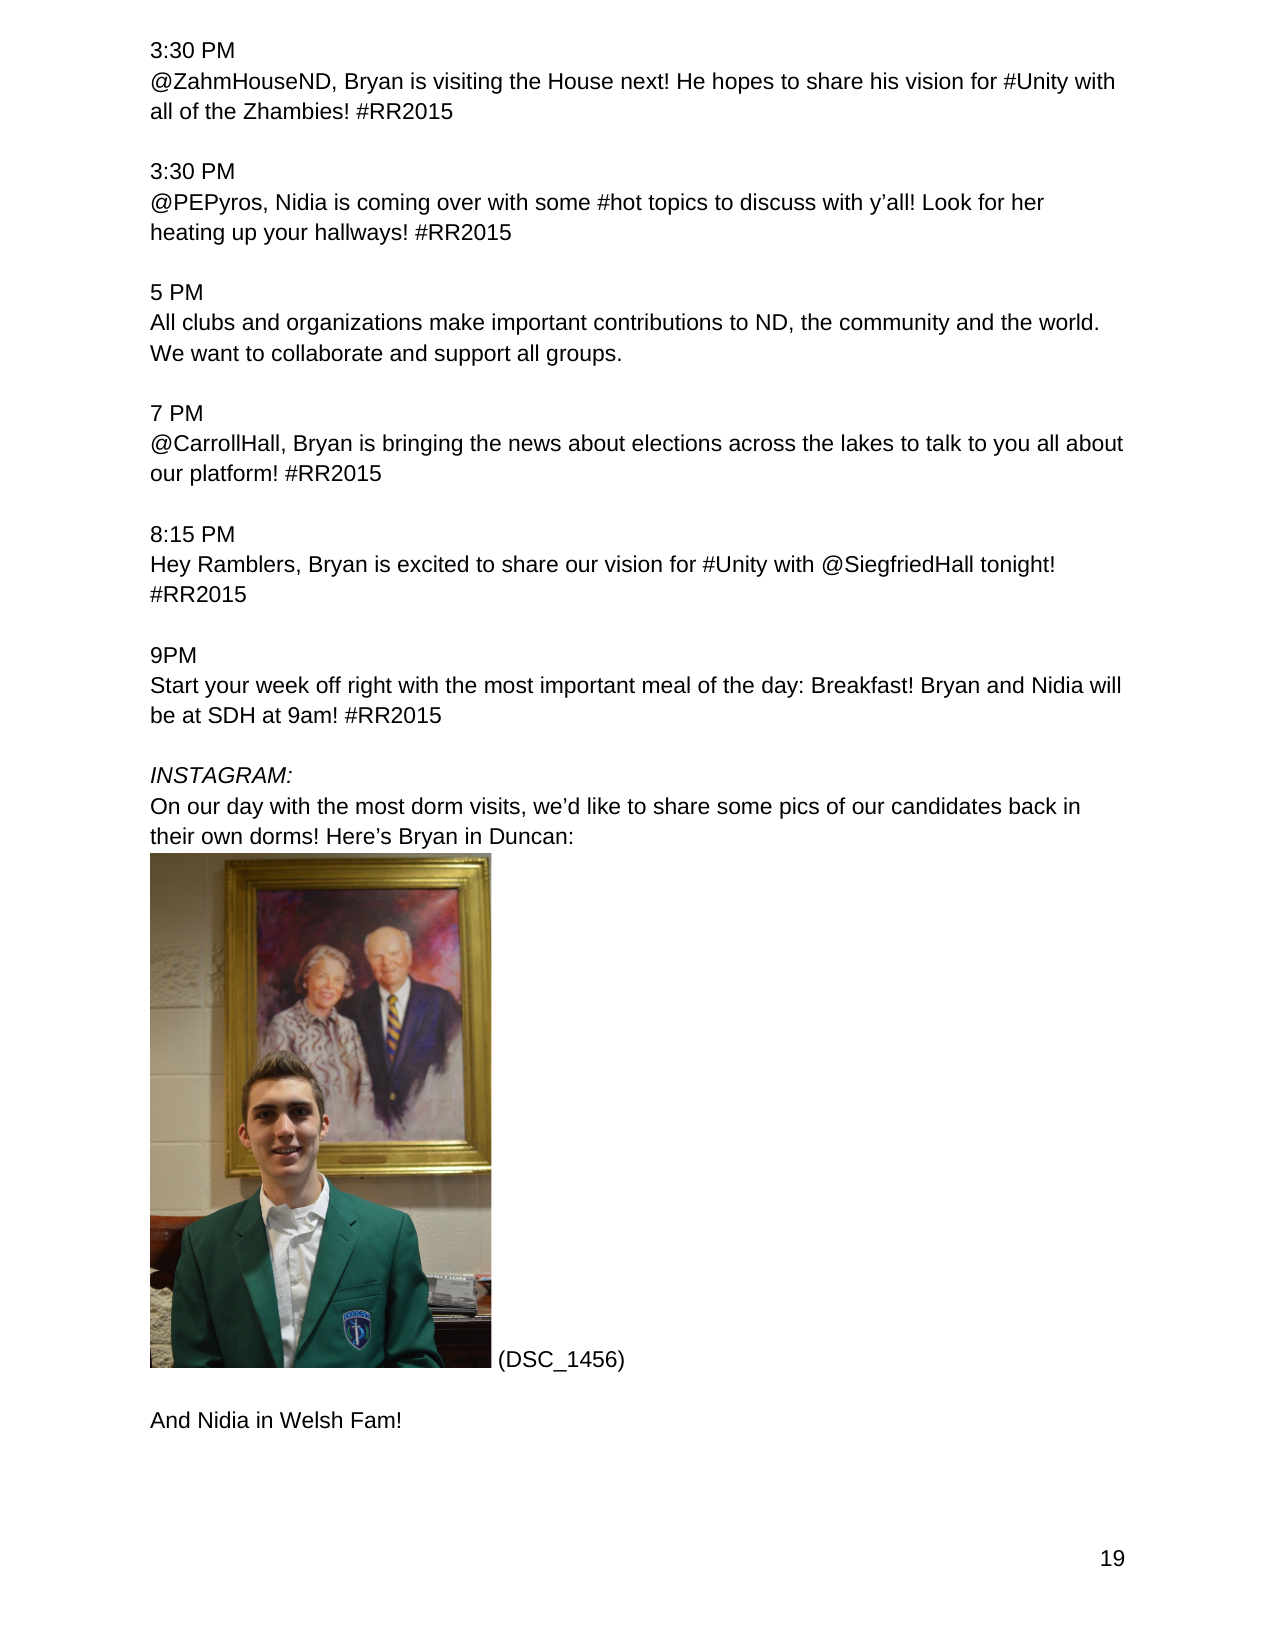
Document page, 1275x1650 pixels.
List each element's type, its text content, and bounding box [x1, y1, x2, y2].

text INSTAGRAM: [150, 762, 1125, 789]
text 7 PM [150, 400, 1125, 426]
picture [150, 853, 492, 1368]
text On our day with the most dorm visits, we’d like to share some pics of our candidates back in their own dorms! Here’s Bryan in Duncan: [150, 793, 1125, 849]
text @PEPyros, Nidia is coming over with some #hot topics to discuss with y’all! Look for her heating up your hallways! #RR2015 [150, 188, 1125, 245]
text 3:30 PM [150, 158, 1125, 185]
text @ZahmHouseND, Bryan is visiting the House next! He hopes to share his vision for #Unity with all of the Zhambies! #RR2015 [150, 68, 1125, 124]
text 9PM [150, 642, 1125, 668]
text 5 PM [150, 279, 1125, 306]
text And Nidia in Welsh Fam! [150, 1407, 1125, 1433]
text 3:30 PM [150, 37, 1125, 64]
text Start your week off right with the most important meal of the day: Breakfast! Bryan and Nidia will be at SDH at 9am! #RR2015 [150, 672, 1125, 728]
text Hey Ramblers, Bryan is excited to share our vision for #Unity with @SiegfriedHall tonight! #RR2015 [150, 551, 1125, 608]
text All clubs and organizations make important contributions to ND, the community and the world. We want to collaborate and support all groups. [150, 309, 1125, 366]
text @CarrollHall, Bryan is bringing the news about elections across the lakes to talk to you all about our platform! #RR2015 [150, 430, 1125, 487]
text 8:15 PM [150, 521, 1125, 547]
